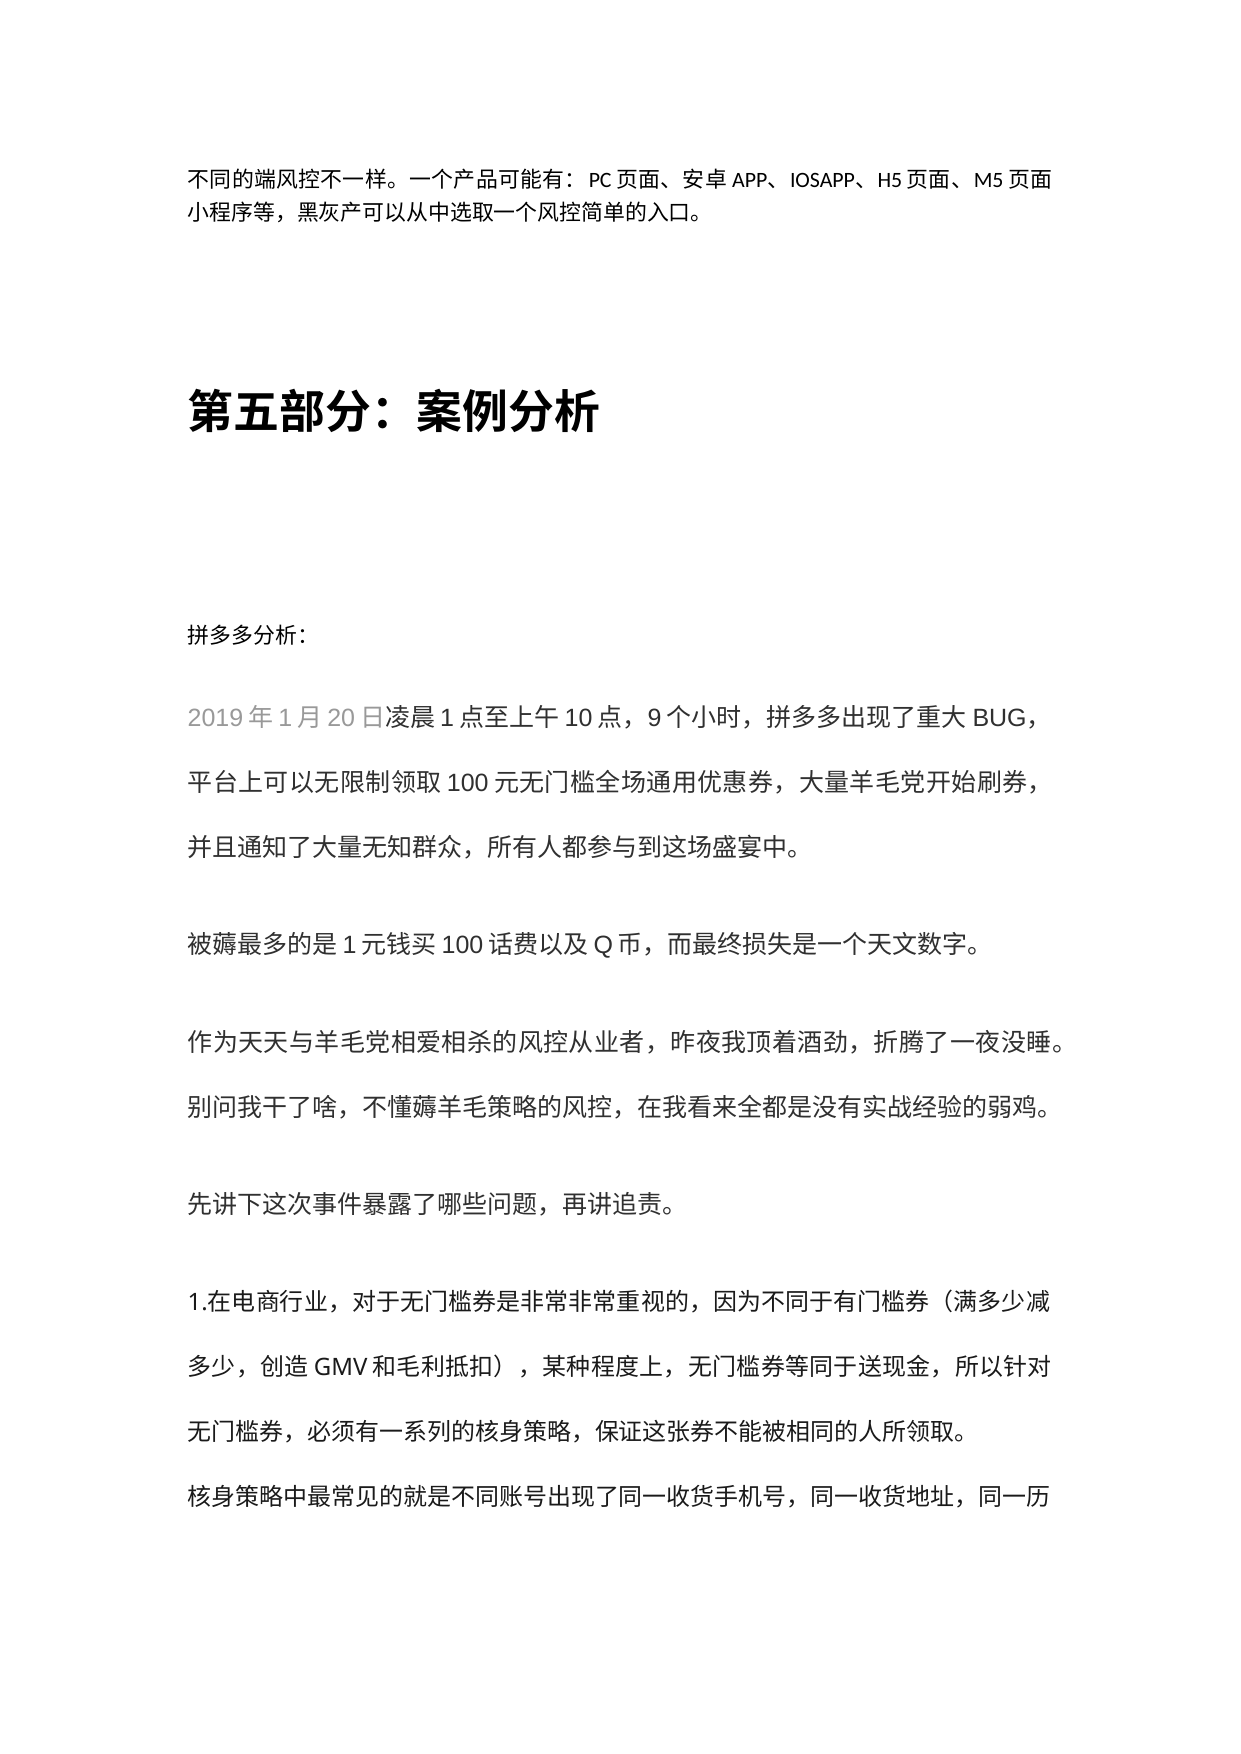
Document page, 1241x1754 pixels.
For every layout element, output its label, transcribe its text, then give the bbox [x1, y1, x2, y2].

text 被薅最多的是1元钱买100话费以及Q币，而最终损失是一个天文数字。 [187, 910, 1053, 975]
text 拼多多分析： [187, 618, 1053, 650]
subtitle 第五部分：案例分析 [187, 360, 1053, 457]
text 2019年1月20日凌晨1点至上午10点，9个小时，拼多多出现了重大BUG，平台上可以无限制领取100元无门槛全场通用优惠券，大量羊毛党开始刷券，并且通知了大量无知群众，所有人都参与到这场盛宴中。 [187, 683, 1053, 878]
text 先讲下这次事件暴露了哪些问题，再讲追责。 [187, 1170, 1053, 1235]
text 作为天天与羊毛党相爱相杀的风控从业者，昨夜我顶着酒劲，折腾了一夜没睡。别问我干了啥，不懂薅羊毛策略的风控，在我看来全都是没有实战经验的弱鸡。 [187, 1008, 1053, 1138]
text 不同的端风控不一样。一个产品可能有：PC页面、安卓APP、IOSAPP、H5页面、M5页面小程序等，黑灰产可以从中选取一个风控简单的入口。 [187, 162, 1053, 227]
text 1.在电商行业，对于无门槛券是非常非常重视的，因为不同于有门槛券（满多少减多少，创造GMV和毛利抵扣），某种程度上，无门槛券等同于送现金，所以针对无门槛券，必须有一系列的核身策略，保证这张券不能被相同的人所领取。 [187, 1268, 1053, 1463]
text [187, 1463, 1053, 1528]
